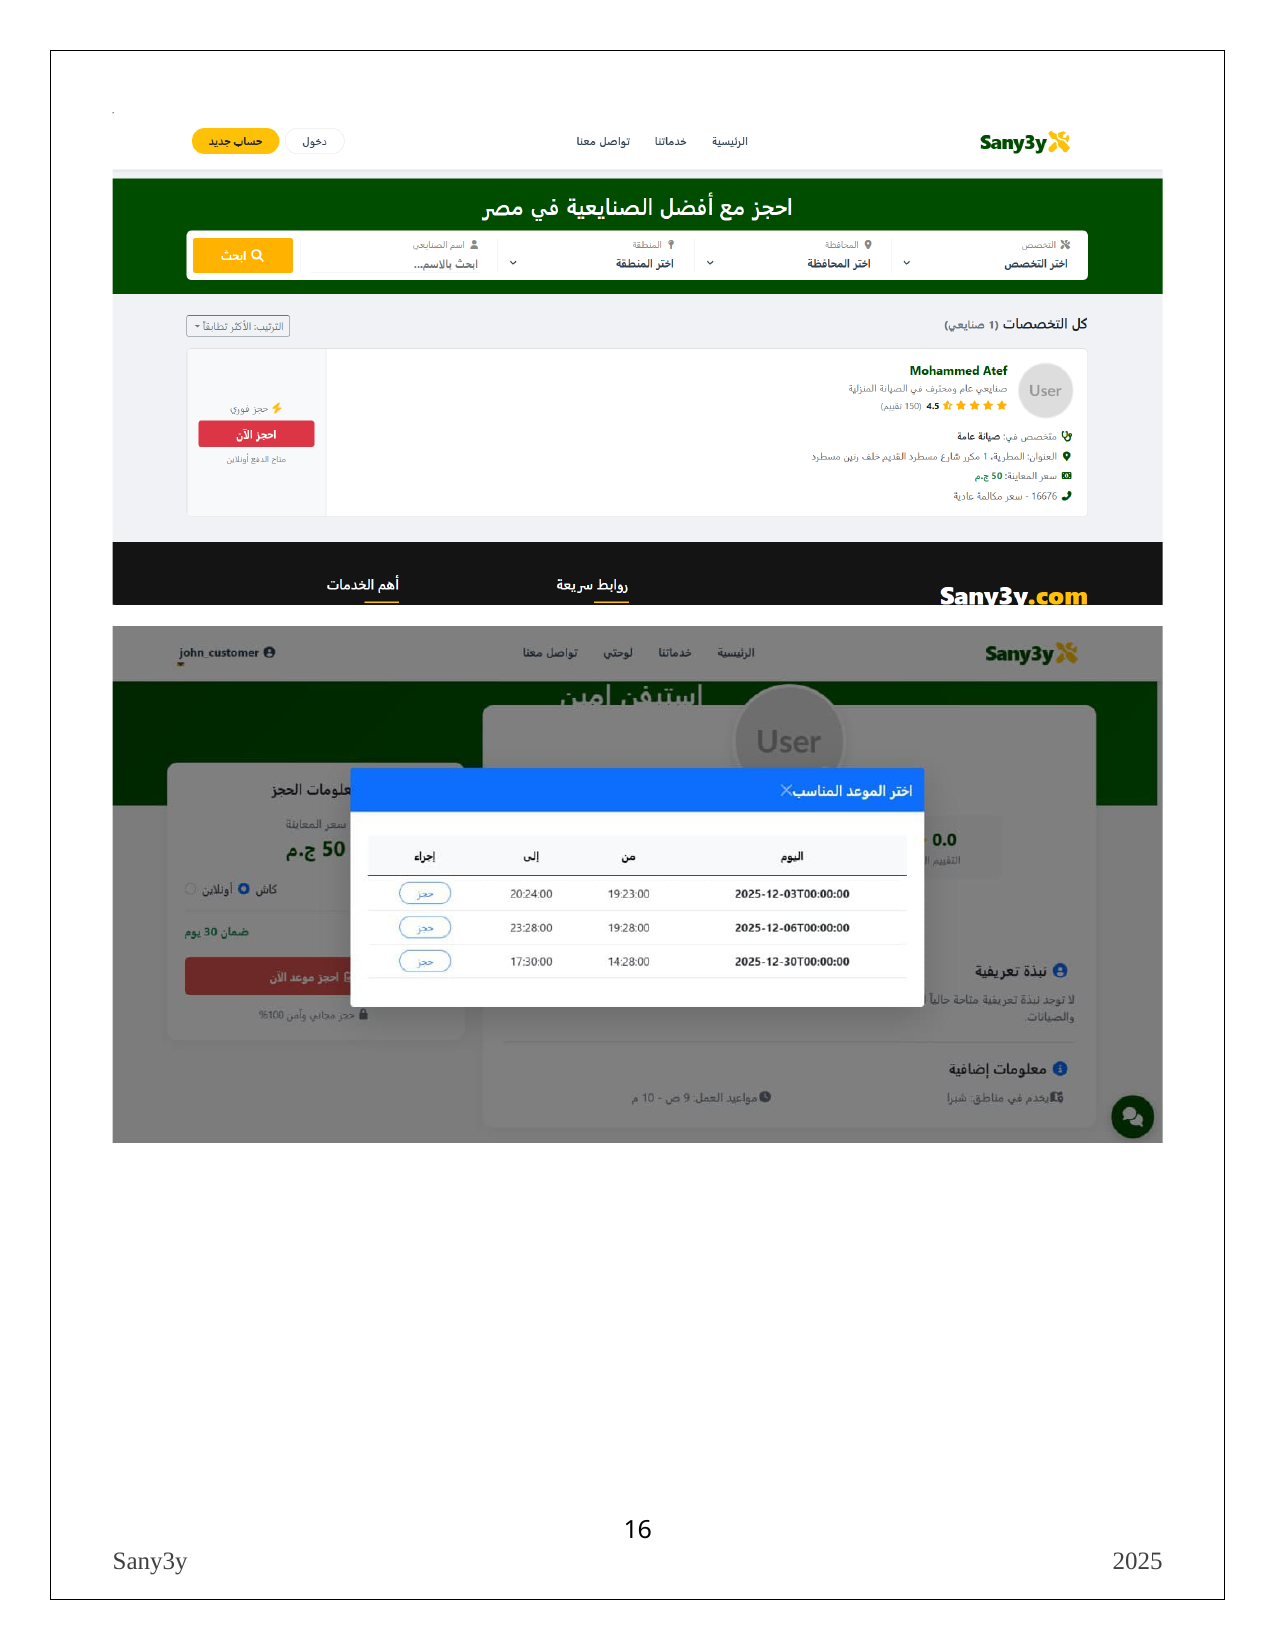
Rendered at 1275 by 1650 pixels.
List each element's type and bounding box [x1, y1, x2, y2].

picture [112, 112, 1163, 605]
picture [112, 626, 1163, 1143]
